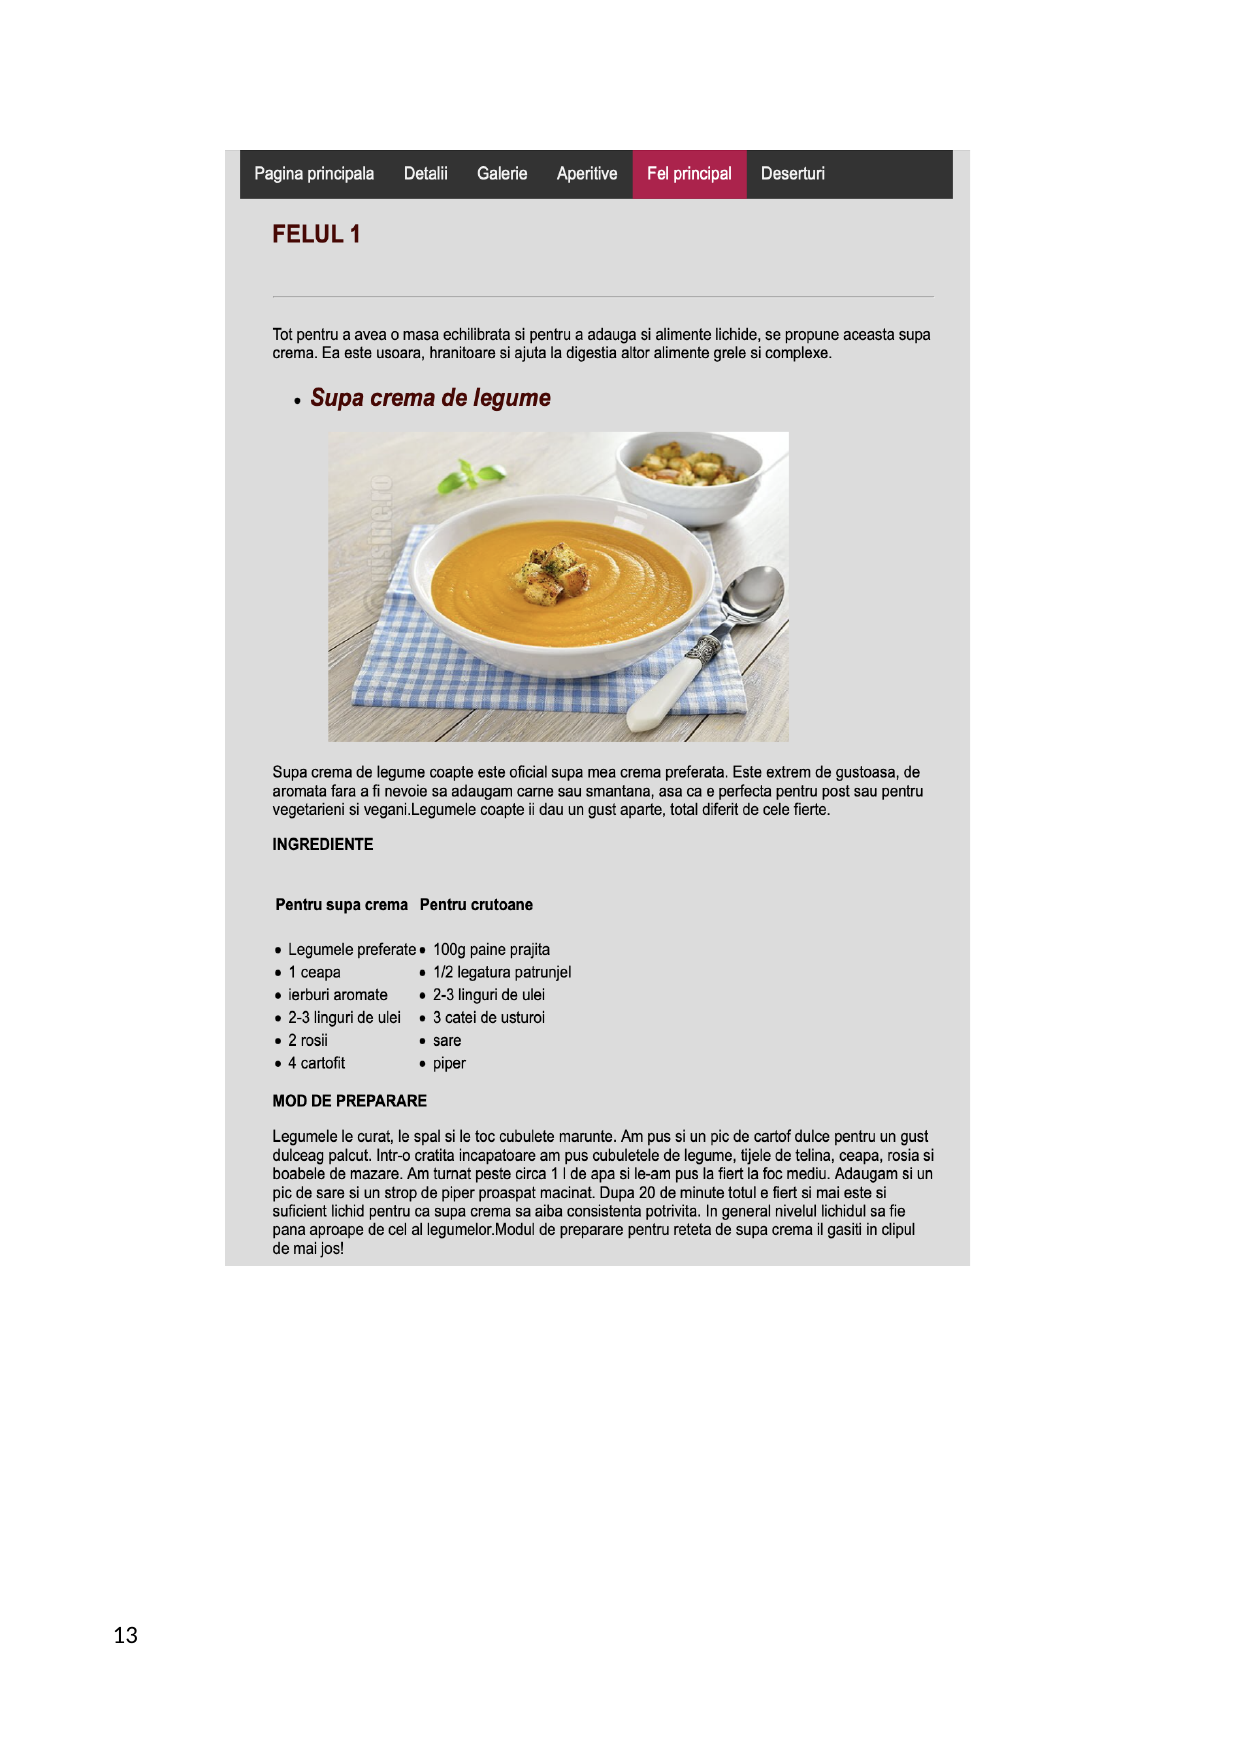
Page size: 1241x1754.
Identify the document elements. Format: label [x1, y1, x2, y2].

picture [225, 150, 971, 1266]
